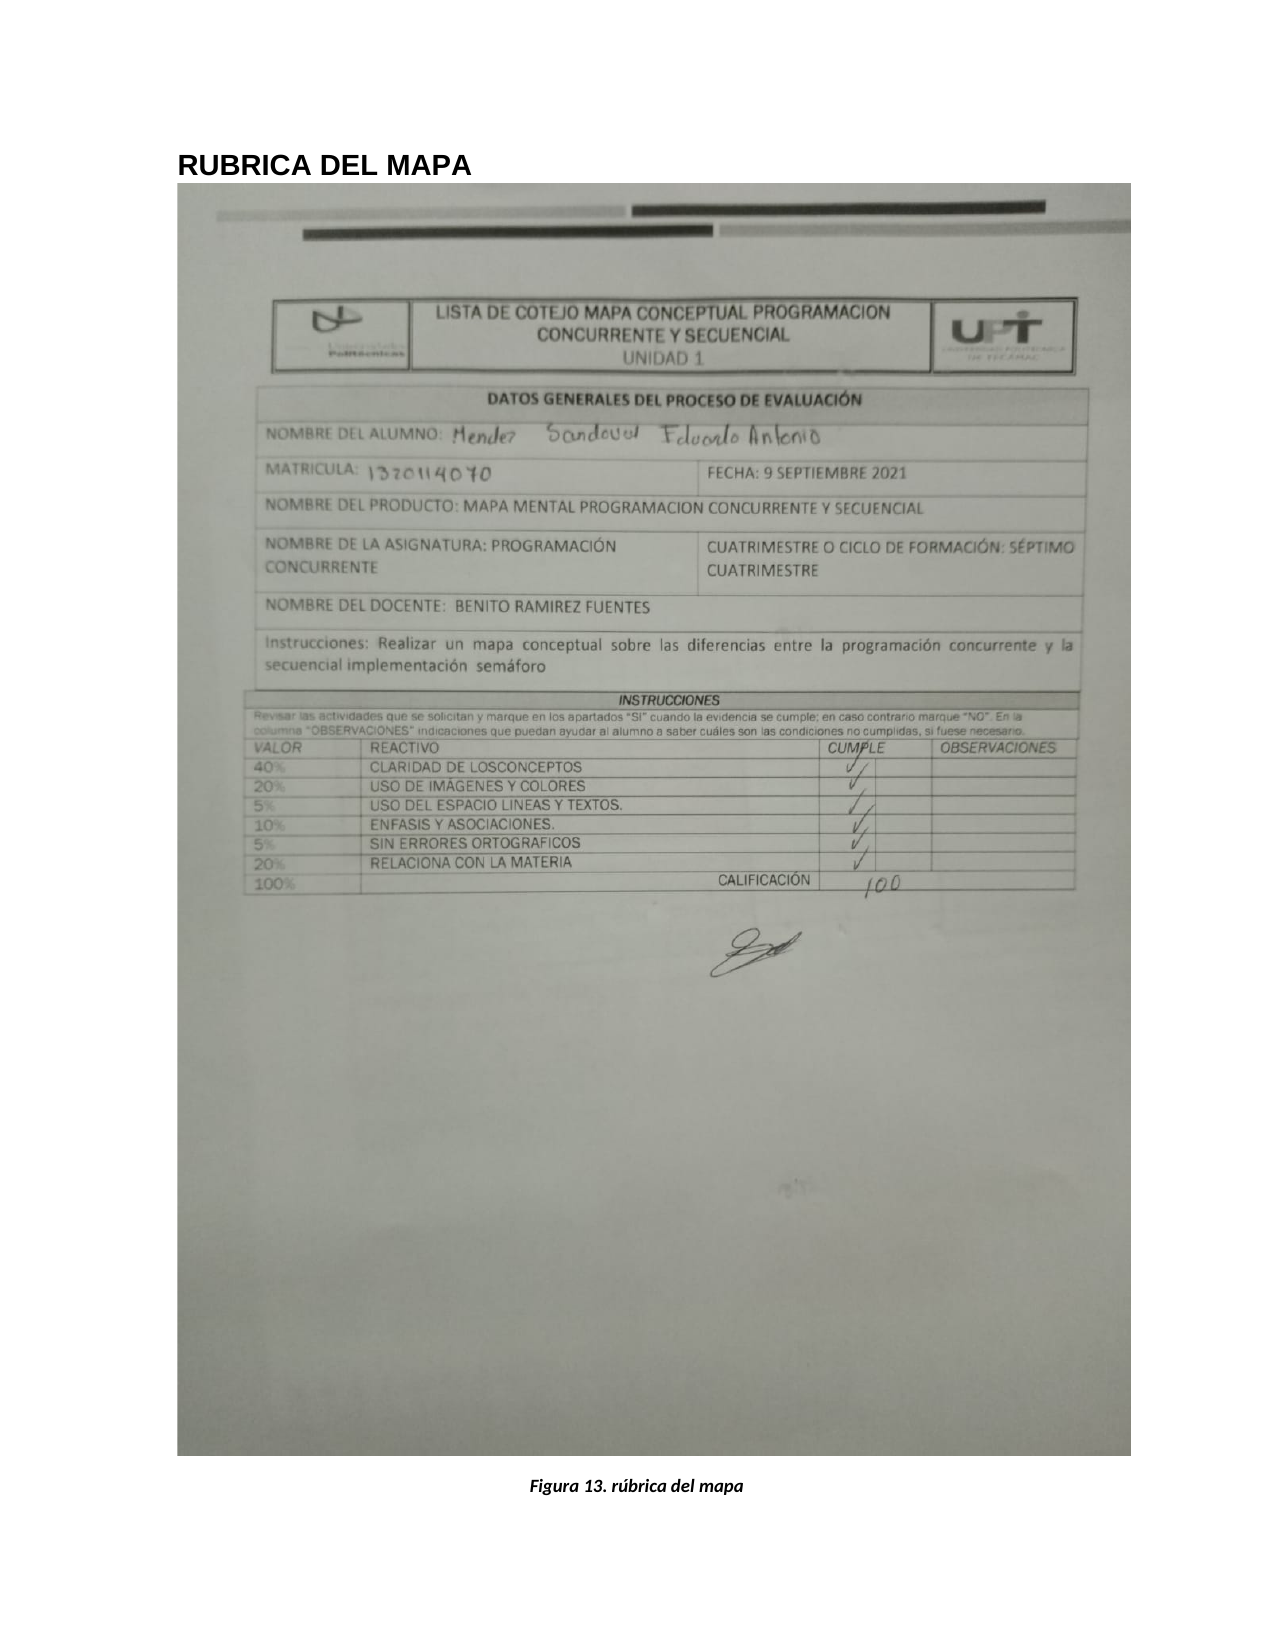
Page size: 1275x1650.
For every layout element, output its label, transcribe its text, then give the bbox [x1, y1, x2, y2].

subtitle RUBRICA DEL MAPA [177, 148, 1098, 181]
picture [177, 183, 1131, 1456]
text Figura 13. rúbrica del mapa [177, 1474, 1098, 1497]
